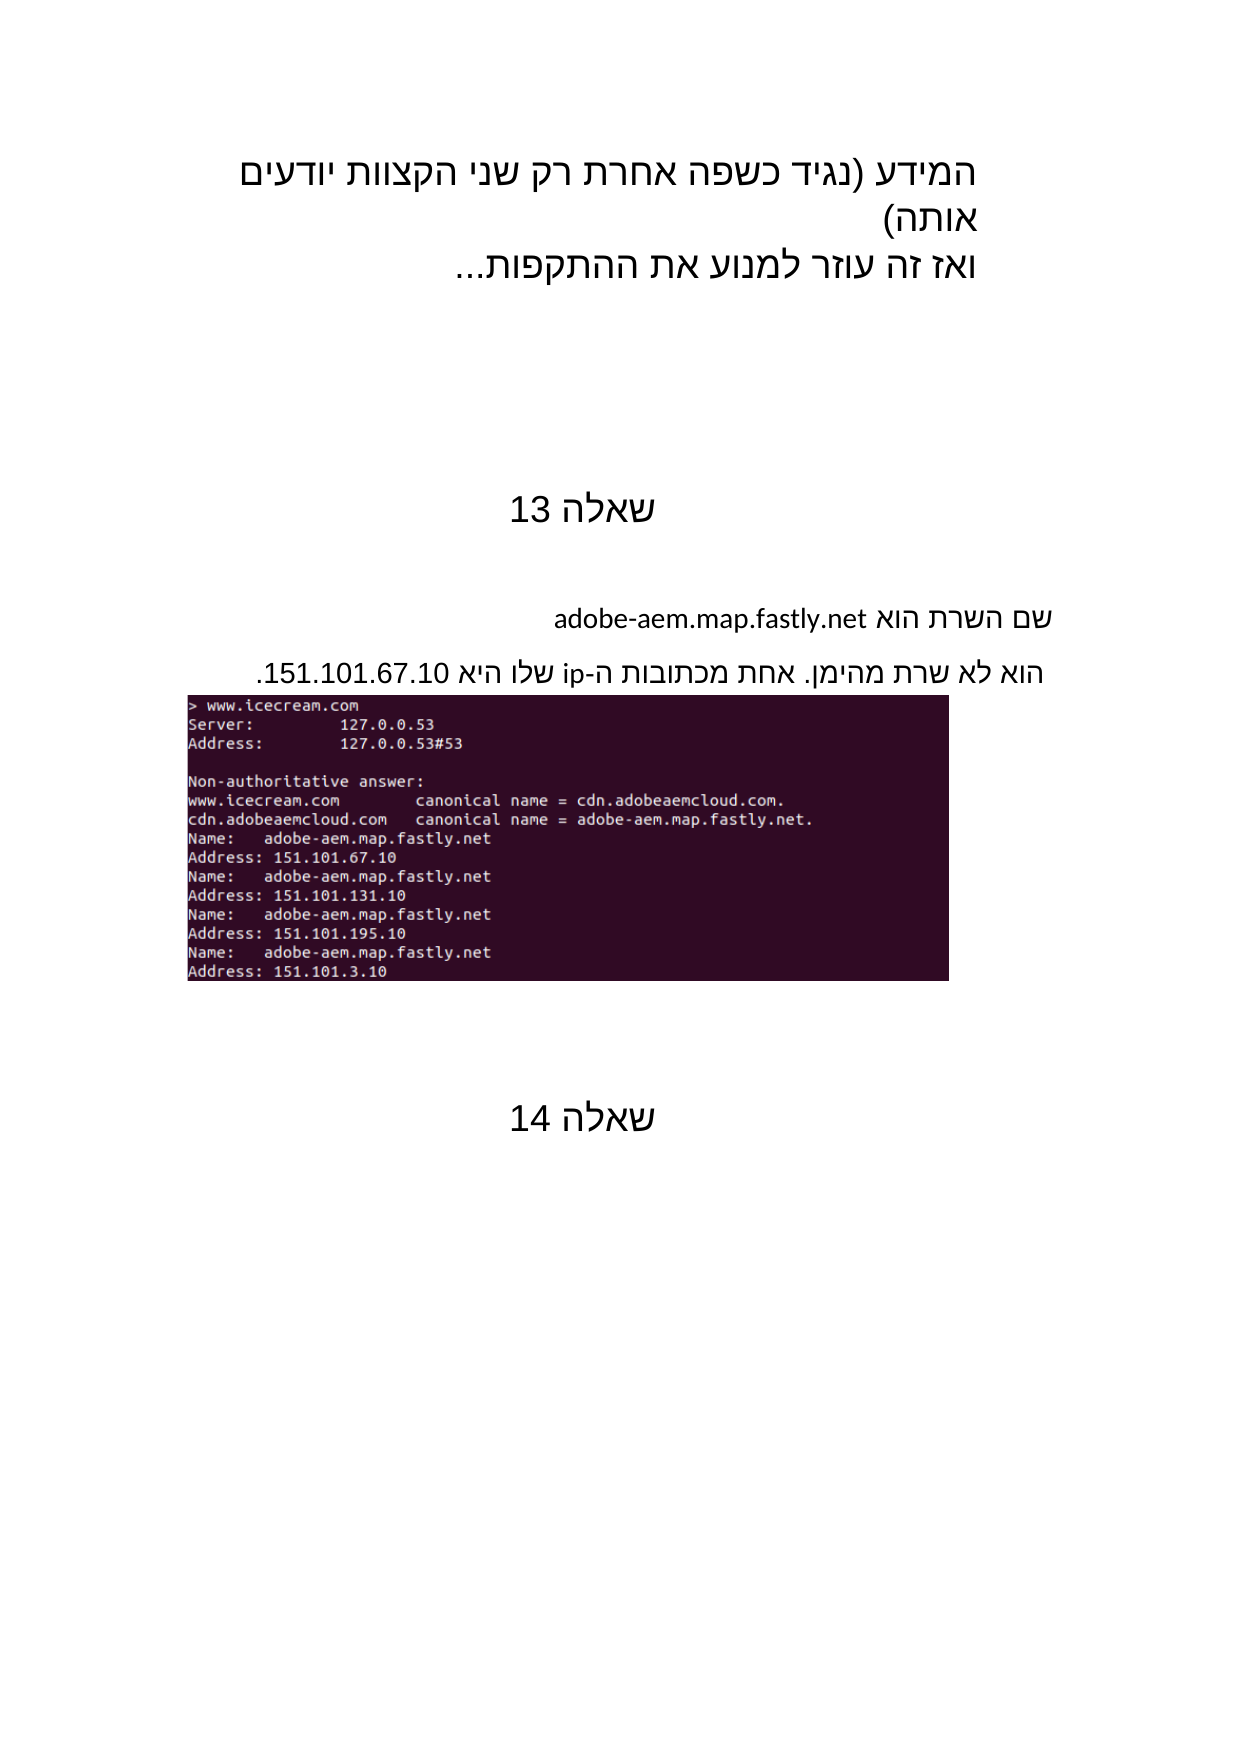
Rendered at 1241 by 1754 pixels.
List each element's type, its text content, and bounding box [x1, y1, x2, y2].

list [187, 150, 978, 240]
text הוא לא שרת מהימן. אחת מכתובות ה-ip שלו היא 151.101.67.10. [187, 655, 1053, 691]
list שאלה 13 [187, 488, 978, 531]
picture [187, 695, 949, 981]
list שאלה 14 [187, 1096, 978, 1139]
list ואז זה עוזר למנוע את ההתקפות... [187, 243, 978, 286]
text שם השרת הוא adobe-aem.map.fastly.net [187, 600, 1053, 636]
